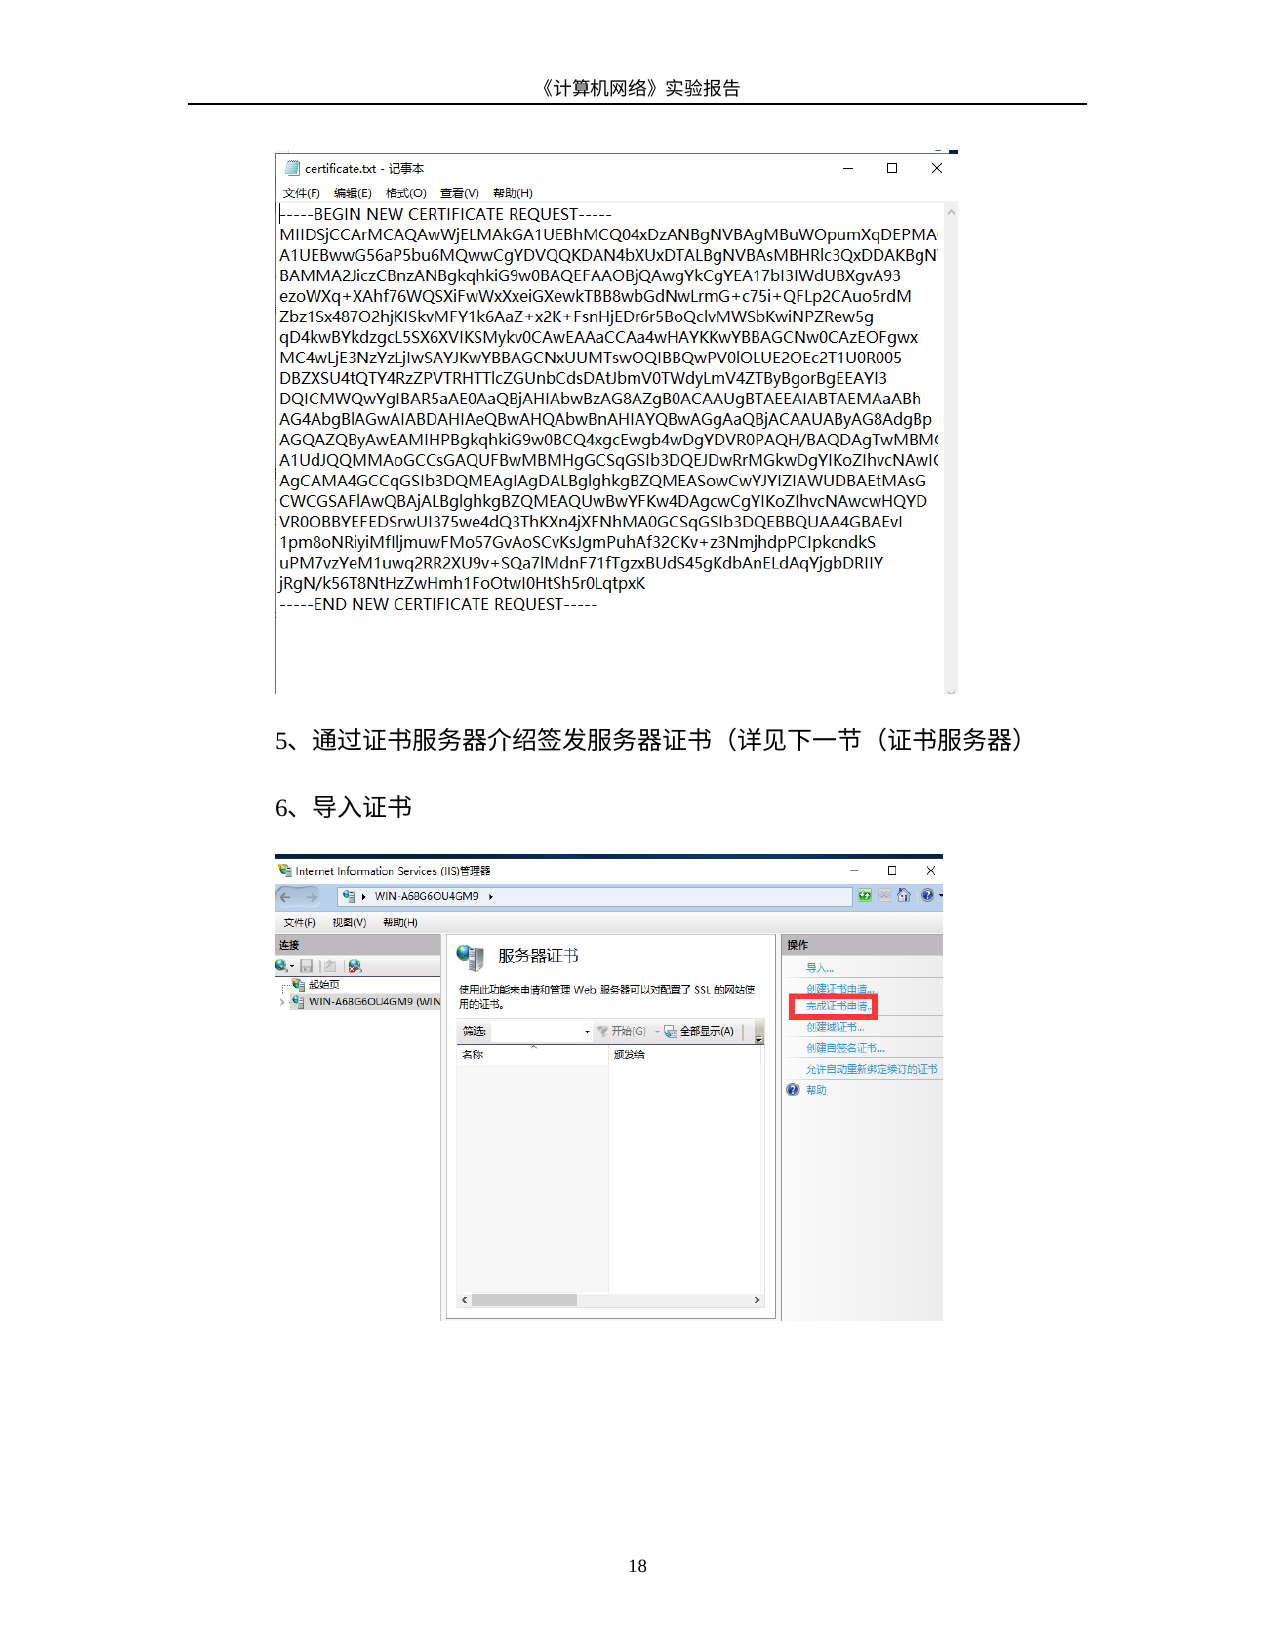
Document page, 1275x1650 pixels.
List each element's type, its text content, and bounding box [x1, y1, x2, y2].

picture [275, 150, 959, 694]
list 5、通过证书服务器介绍签发服务器证书（详见下一节（证书服务器） [275, 721, 1087, 757]
list 6、导入证书 [275, 787, 1087, 824]
picture [275, 854, 943, 1321]
